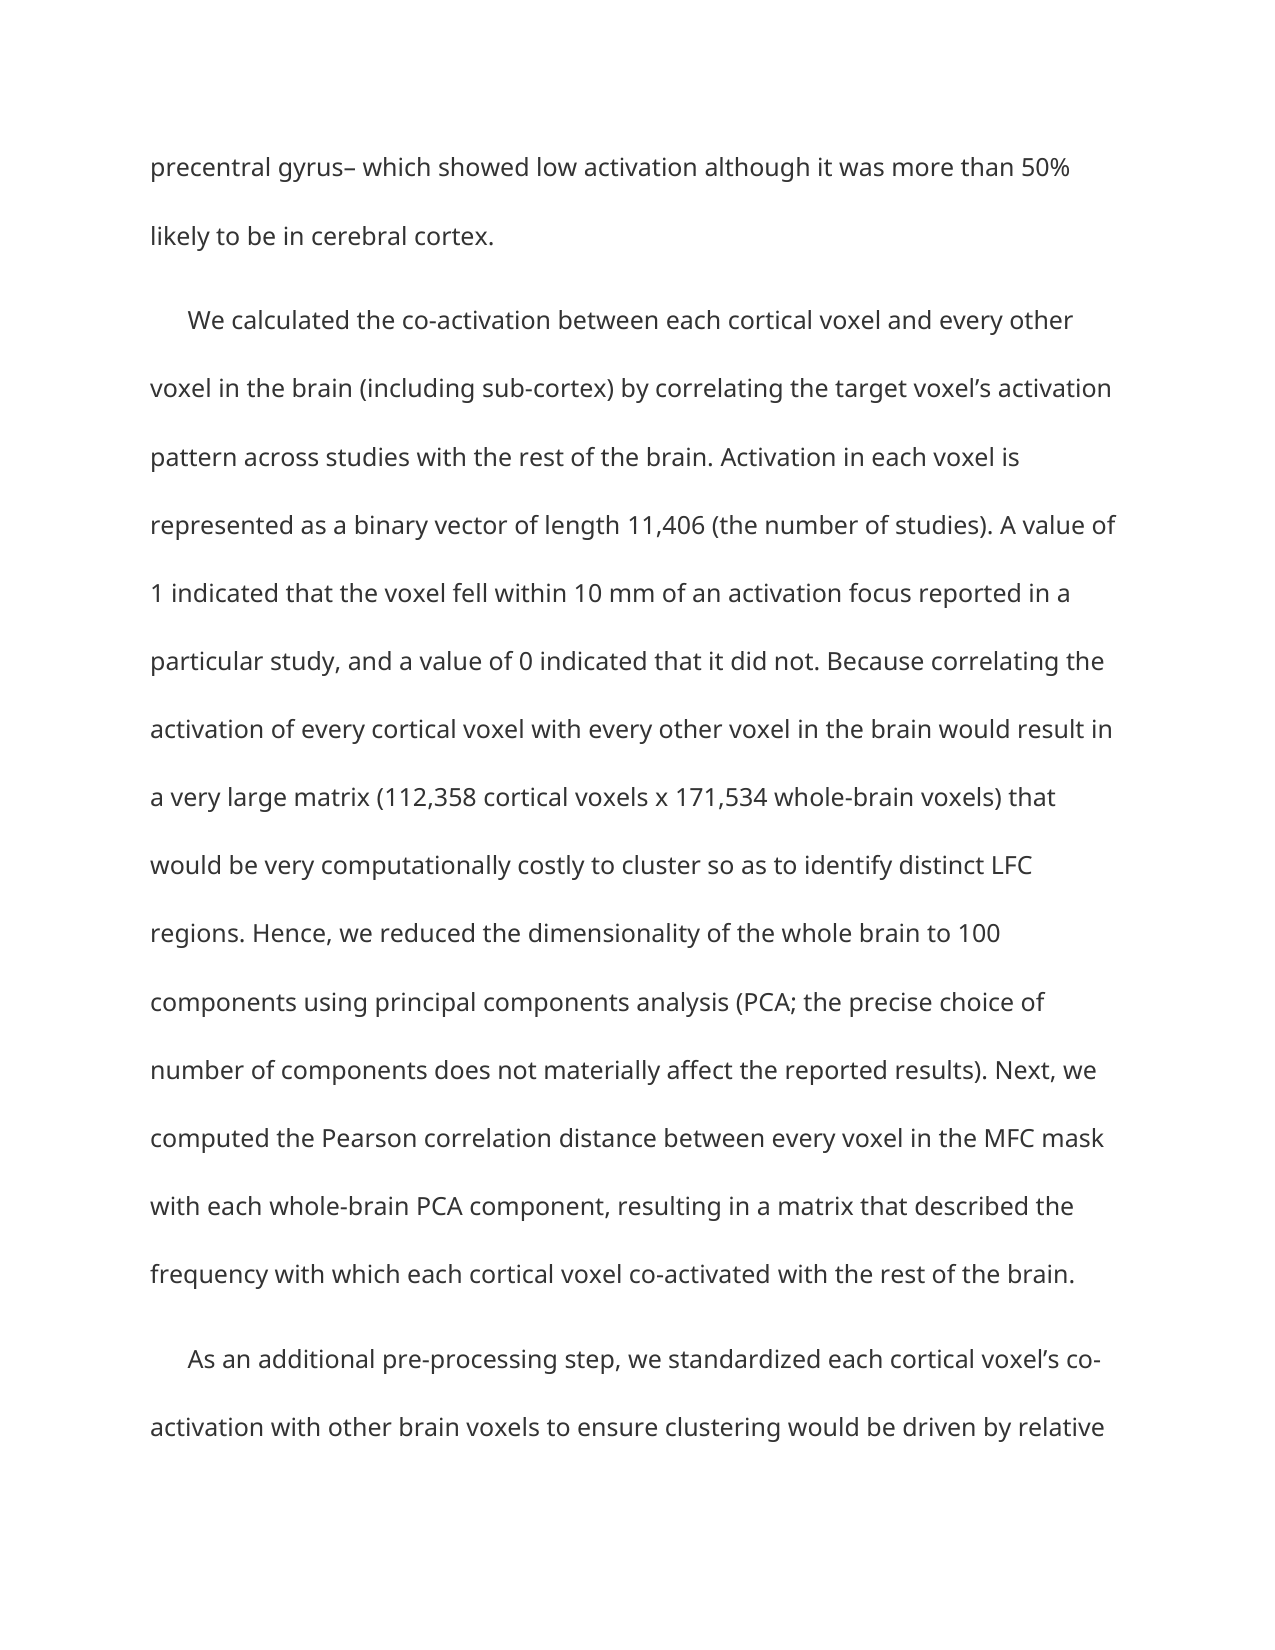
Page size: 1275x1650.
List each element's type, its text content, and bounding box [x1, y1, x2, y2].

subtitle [150, 150, 1125, 252]
text We calculated the co-activation between each cortical voxel and every other voxel in the brain (including sub-cortex) by correlating the target voxel’s activation pattern across studies with the rest of the brain. Activation in each voxel is represented as a binary vector of length 11,406 (the number of studies). A value of 1 indicated that the voxel fell within 10 mm of an activation focus reported in a particular study, and a value of 0 indicated that it did not. Because correlating the activation of every cortical voxel with every other voxel in the brain would result in a very large matrix (112,358 cortical voxels x 171,534 whole-brain voxels) that would be very computationally costly to cluster so as to identify distinct LFC regions. Hence, we reduced the dimensionality of the whole brain to 100 components using principal components analysis (PCA; the precise choice of number of components does not materially affect the reported results). Next, we computed the Pearson correlation distance between every voxel in the MFC mask with each whole-brain PCA component, resulting in a matrix that described the frequency with which each cortical voxel co-activated with the rest of the brain. [150, 303, 1125, 1291]
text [150, 1341, 1125, 1444]
